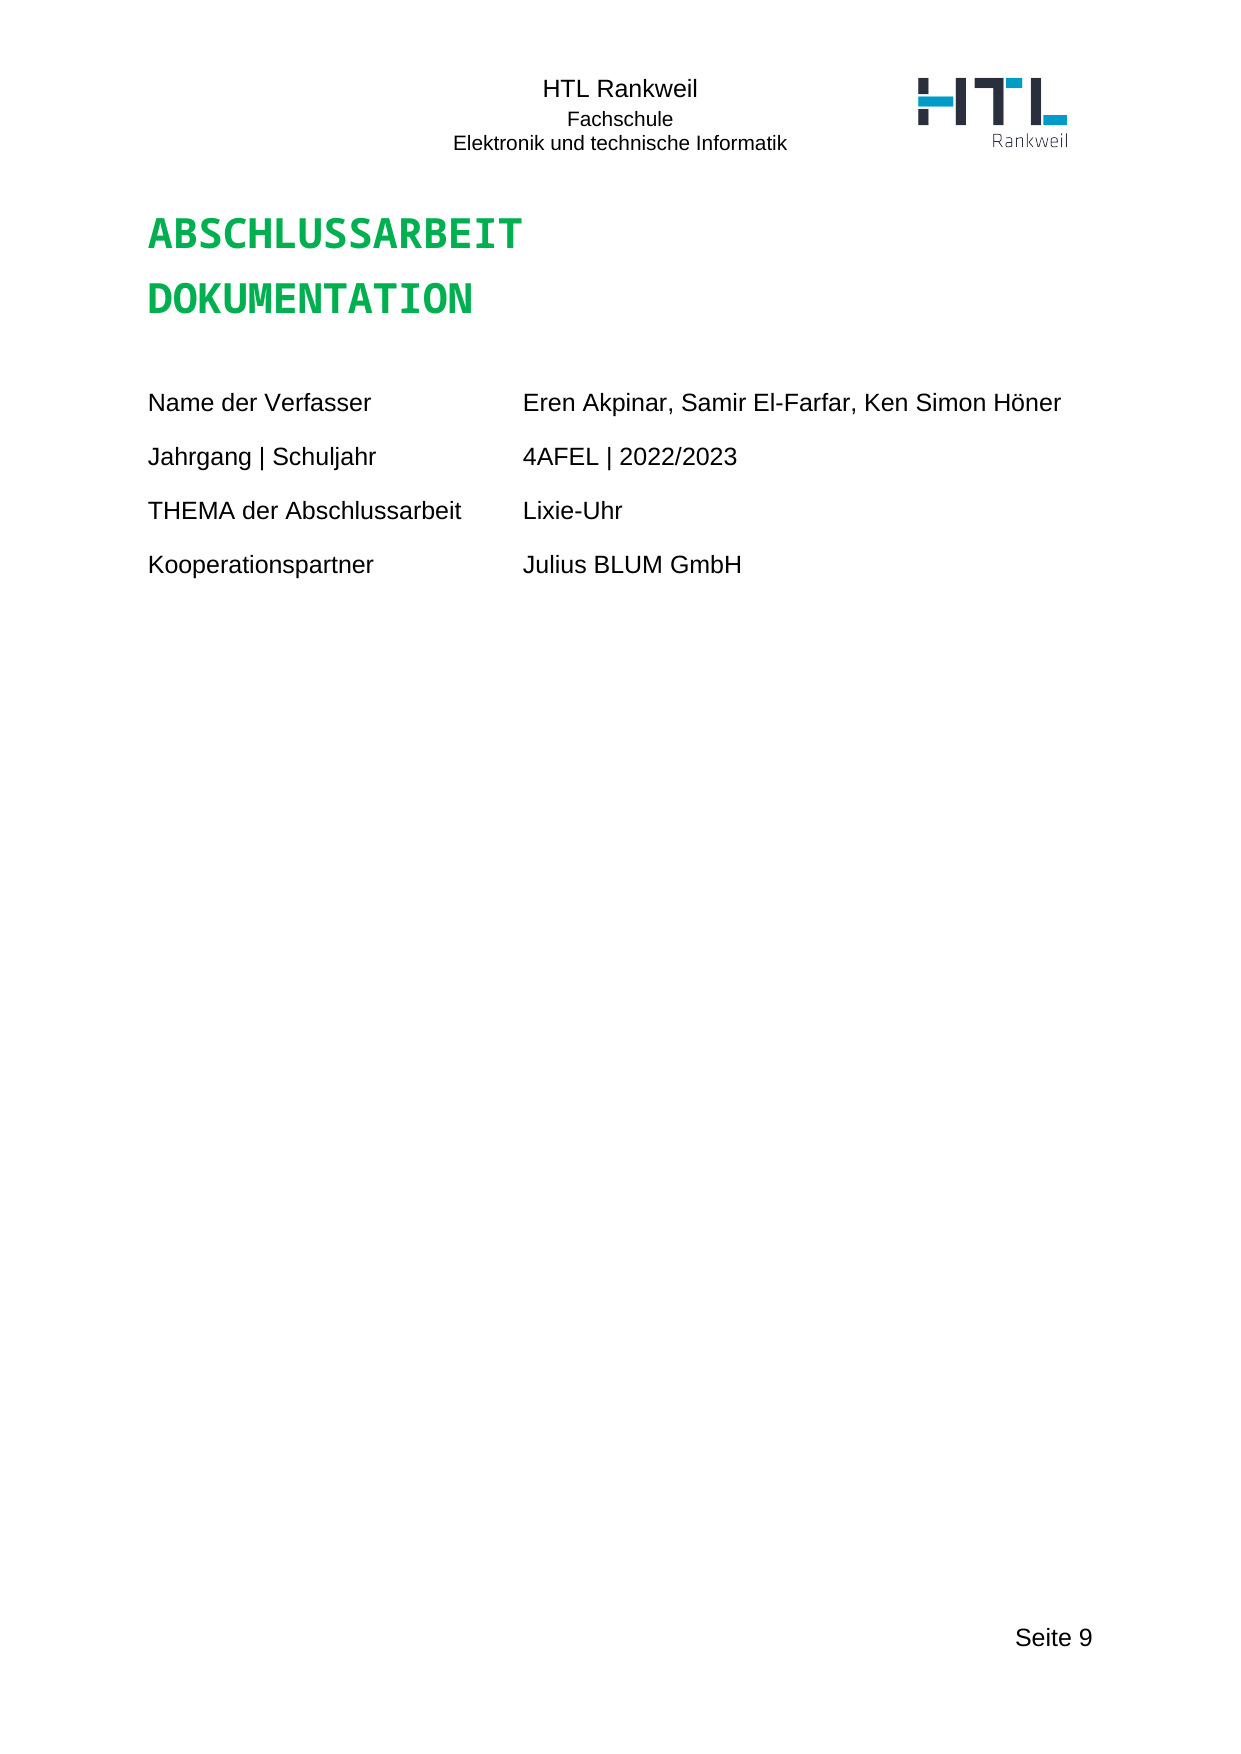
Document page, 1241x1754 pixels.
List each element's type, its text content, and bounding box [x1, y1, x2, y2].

text Jahrgang | Schuljahr 4AFEL | 2022/2023 [148, 442, 1093, 471]
text Kooperationspartner Julius BLUM GmbH [148, 550, 1093, 579]
text Name der Verfasser Eren Akpinar, Samir El-Farfar, Ken Simon Höner [148, 388, 1093, 417]
text THEMA der Abschlussarbeit Lixie-Uhr [148, 496, 1093, 525]
subtitle ABSCHLUSSARBEIT DOKUMENTATION [148, 204, 1093, 326]
picture [910, 70, 1076, 152]
